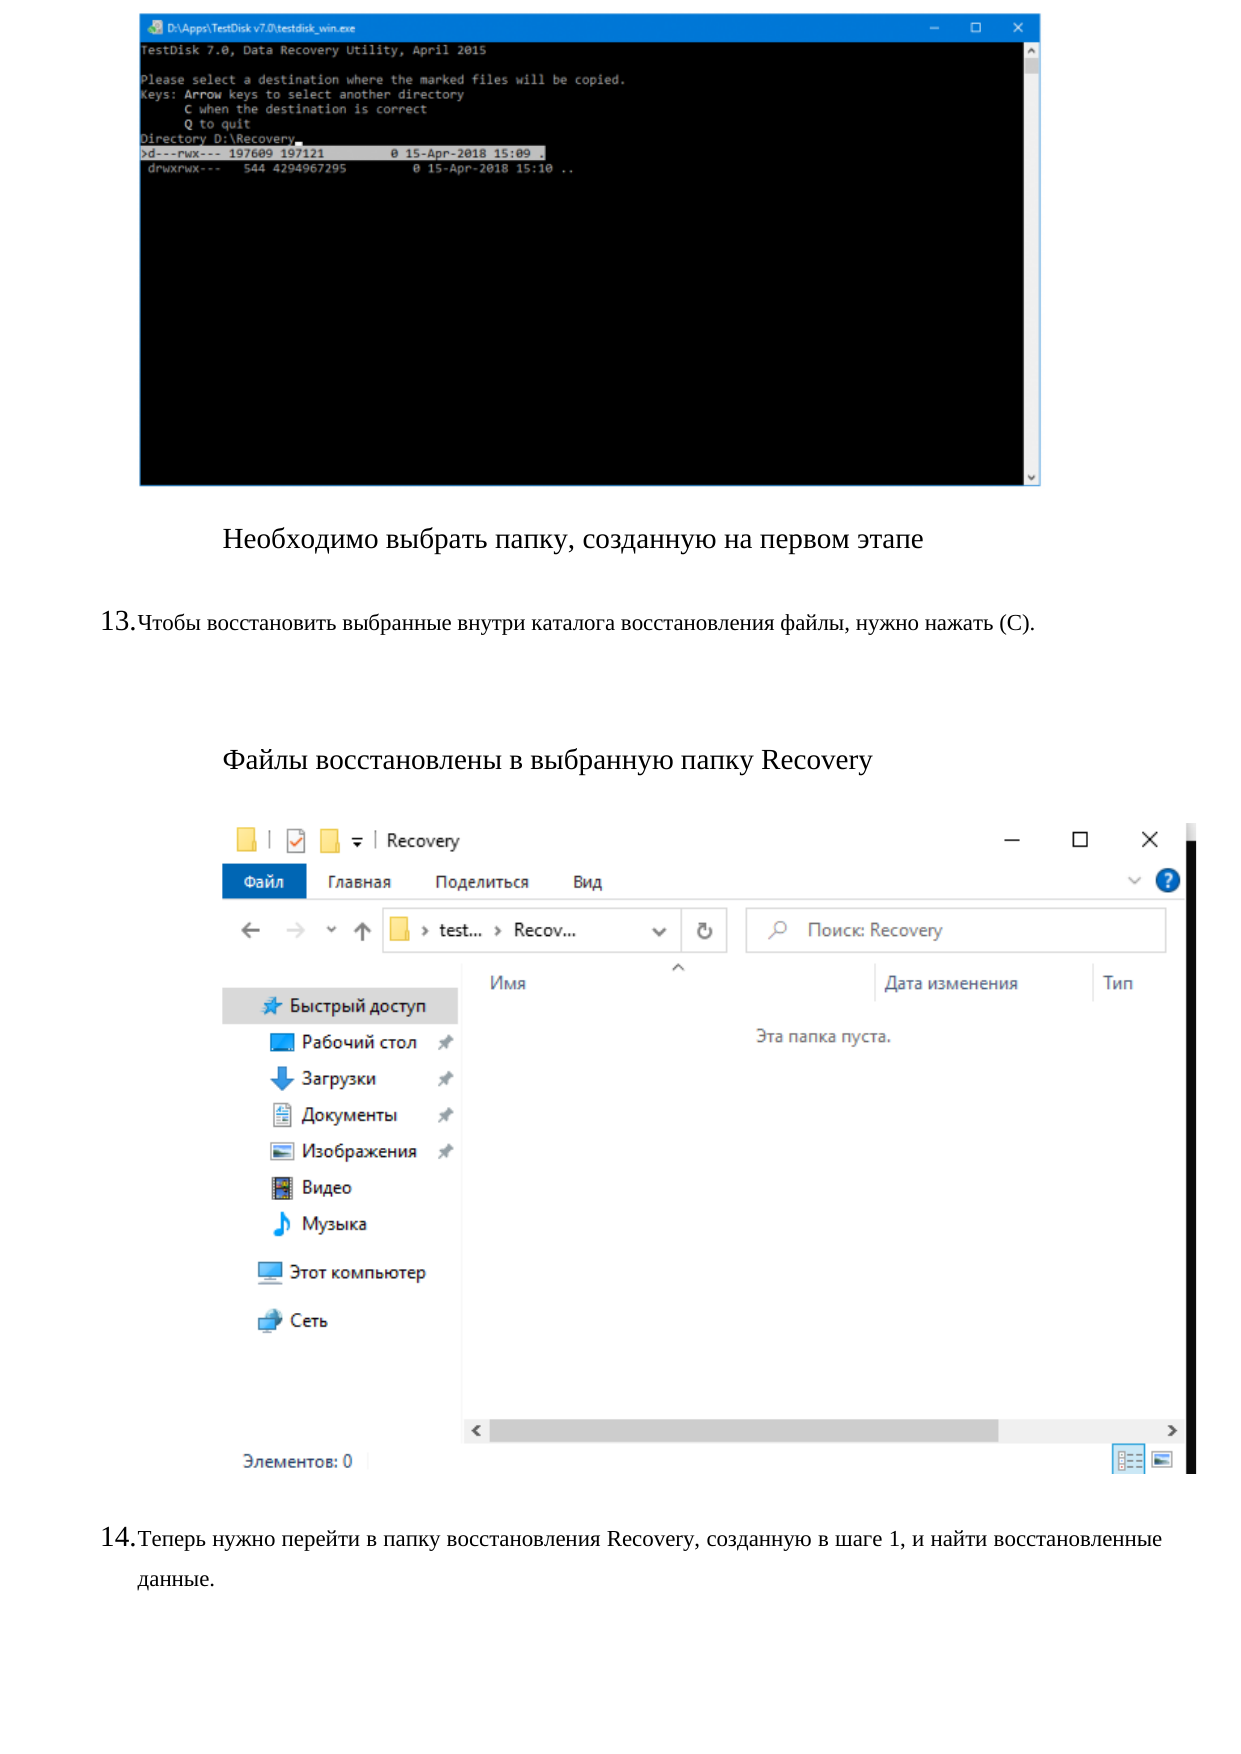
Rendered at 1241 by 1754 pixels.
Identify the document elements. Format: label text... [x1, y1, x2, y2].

picture [222, 823, 1197, 1474]
text Файлы восстановлены в выбранную папку Recovery [211, 742, 1165, 776]
text Необходимо выбрать папку, созданную на первом этапе [211, 522, 1165, 555]
list Теперь нужно перейти в папку восстановления Recovery, созданную в шаге 1, и найти восстановленные данные. [100, 1519, 1165, 1592]
list Чтобы восстановить выбранные внутри каталога восстановления файлы, нужно нажать (C). [100, 603, 1165, 637]
picture [137, 11, 1045, 489]
